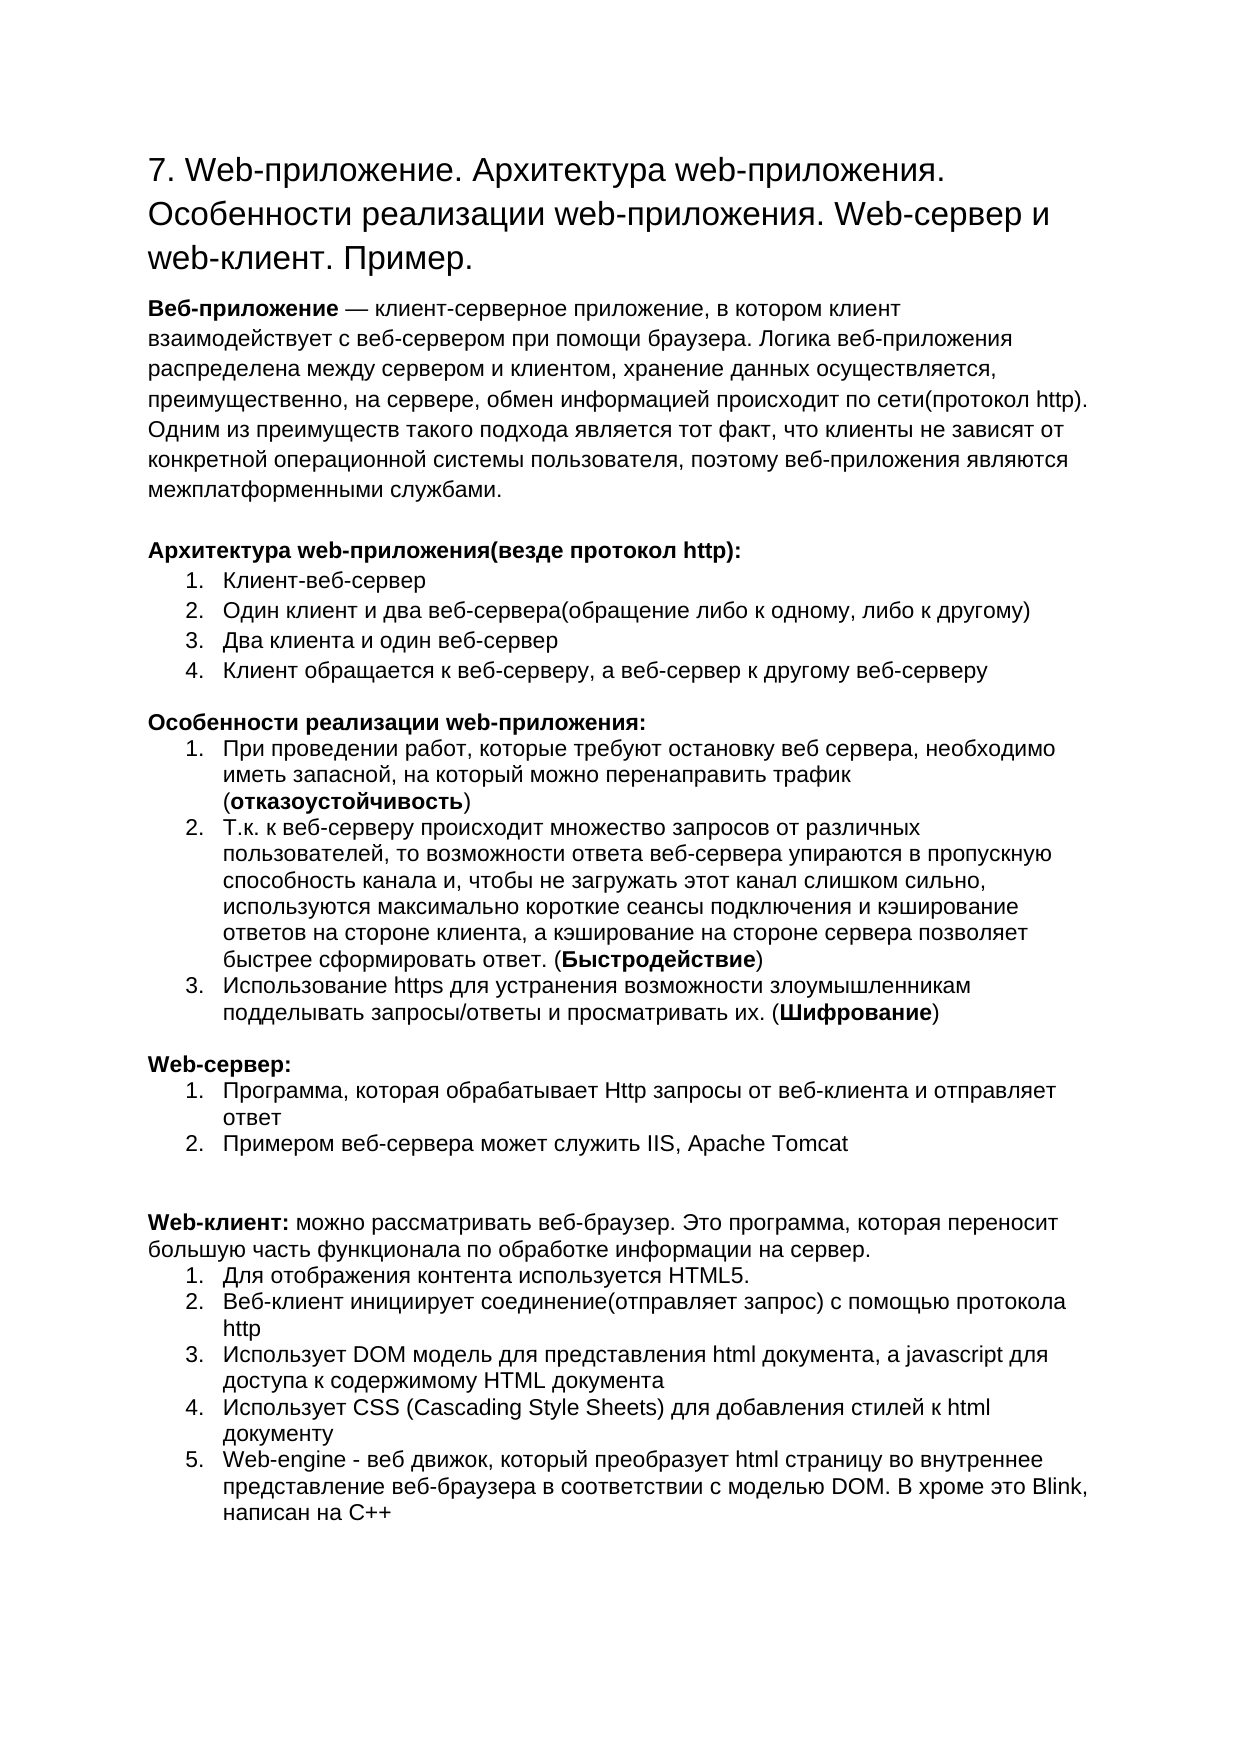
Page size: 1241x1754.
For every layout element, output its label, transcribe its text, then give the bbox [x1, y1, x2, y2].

list Клиент-веб-сервер [185, 567, 1090, 593]
text Веб-приложение — клиент-серверное приложение, в котором клиент взаимодействует с веб-сервером при помощи браузера. Логика веб-приложения распределена между сервером и клиентом, хранение данных осуществляется, преимущественно, на сервере, обмен информацией происходит по сети(протокол http). Одним из преимуществ такого подхода является тот факт, что клиенты не зависят от конкретной операционной системы пользователя, поэтому веб-приложения являются межплатформенными службами. [148, 295, 1090, 503]
list Т.к. к веб-серверу происходит множество запросов от различных пользователей, то возможности ответа веб-сервера упираются в пропускную способность канала и, чтобы не загружать этот канал слишком сильно, используются максимально короткие сеансы подключения и кэширование ответов на стороне клиента, а кэширование на стороне сервера позволяет быстрее сформировать ответ. (Быстродействие) [185, 814, 1090, 972]
list Один клиент и два веб-сервера(обращение либо к одному, либо к другому) [185, 597, 1090, 623]
text Особенности реализации web-приложения: [148, 708, 1090, 735]
list Клиент обращается к веб-серверу, а веб-сервер к другому веб-серверу [185, 657, 1090, 684]
list Веб-клиент инициирует соединение(отправляет запрос) с помощью протокола http [185, 1288, 1090, 1341]
list Для отображения контента используется HTML5. [185, 1262, 1090, 1288]
list Web-engine - веб движок, который преобразует html страницу во внутреннее представление веб-браузера в соответствии с моделью DOM. В хроме это Blink, написан на C++ [185, 1446, 1090, 1526]
list Два клиента и один веб-сервер [185, 627, 1090, 654]
list Использует CSS (Cascading Style Sheets) для добавления стилей к html документу [185, 1394, 1090, 1446]
text Web-сервер: [148, 1051, 1090, 1077]
subtitle 7. Web-приложение. Архитектура web-приложения. Особенности реализации web-приложения. Web-сервер и web-клиент. Пример. [148, 150, 1090, 277]
list Использует DOM модель для представления html документа, а javascript для доступа к содержимому HTML документа [185, 1341, 1090, 1394]
list Использование https для устранения возможности злоумышленникам подделывать запросы/ответы и просматривать их. (Шифрование) [185, 972, 1090, 1025]
text Архитектура web-приложения(везде протокол http): [148, 537, 1090, 563]
list Программа, которая обрабатывает Http запросы от веб-клиента и отправляет ответ [185, 1077, 1090, 1130]
text Web-клиент: можно рассматривать веб-браузер. Это программа, которая переносит большую часть функционала по обработке информации на сервер. [148, 1209, 1090, 1262]
list Примером веб-сервера может служить IIS, Apache Tomcat [185, 1130, 1090, 1157]
list При проведении работ, которые требуют остановку веб сервера, необходимо иметь запасной, на который можно перенаправить трафик (отказоустойчивость) [185, 735, 1090, 814]
